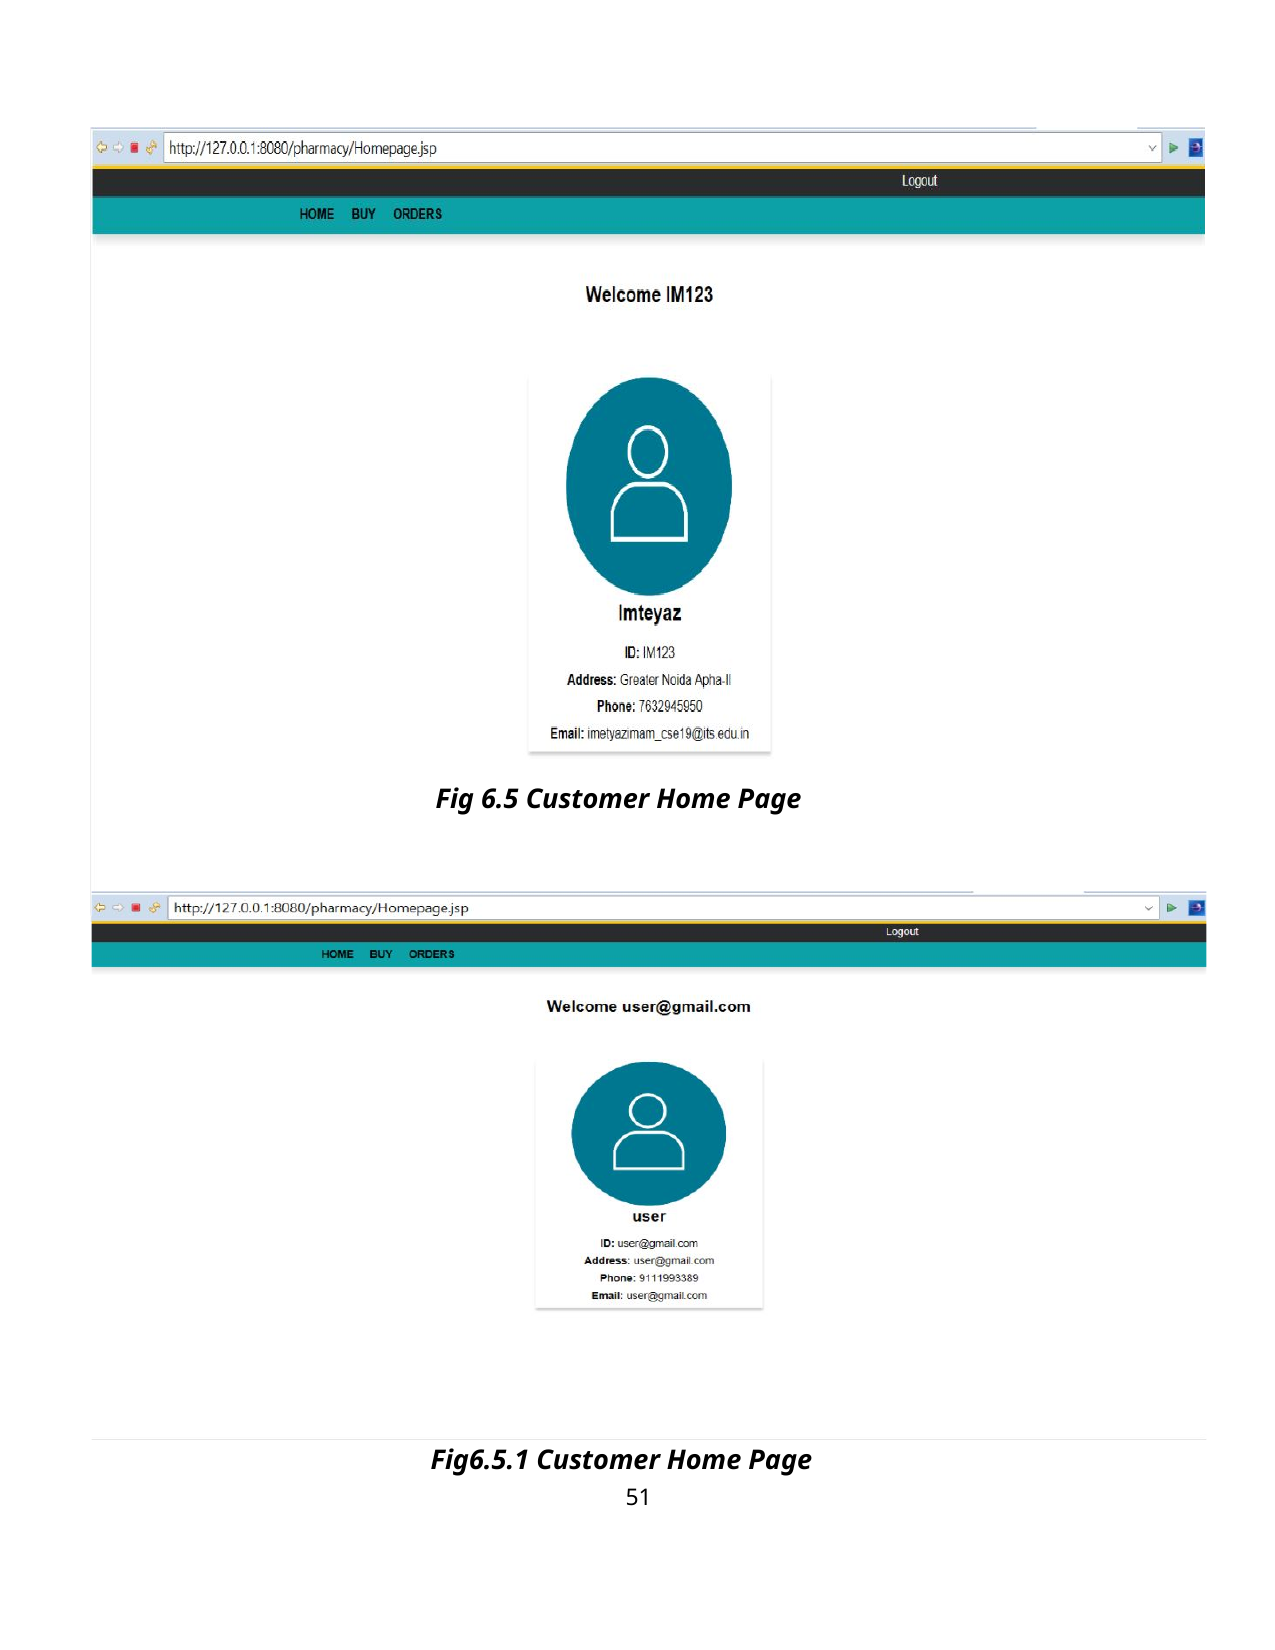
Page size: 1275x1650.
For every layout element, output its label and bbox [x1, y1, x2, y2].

picture [90, 127, 1207, 1440]
